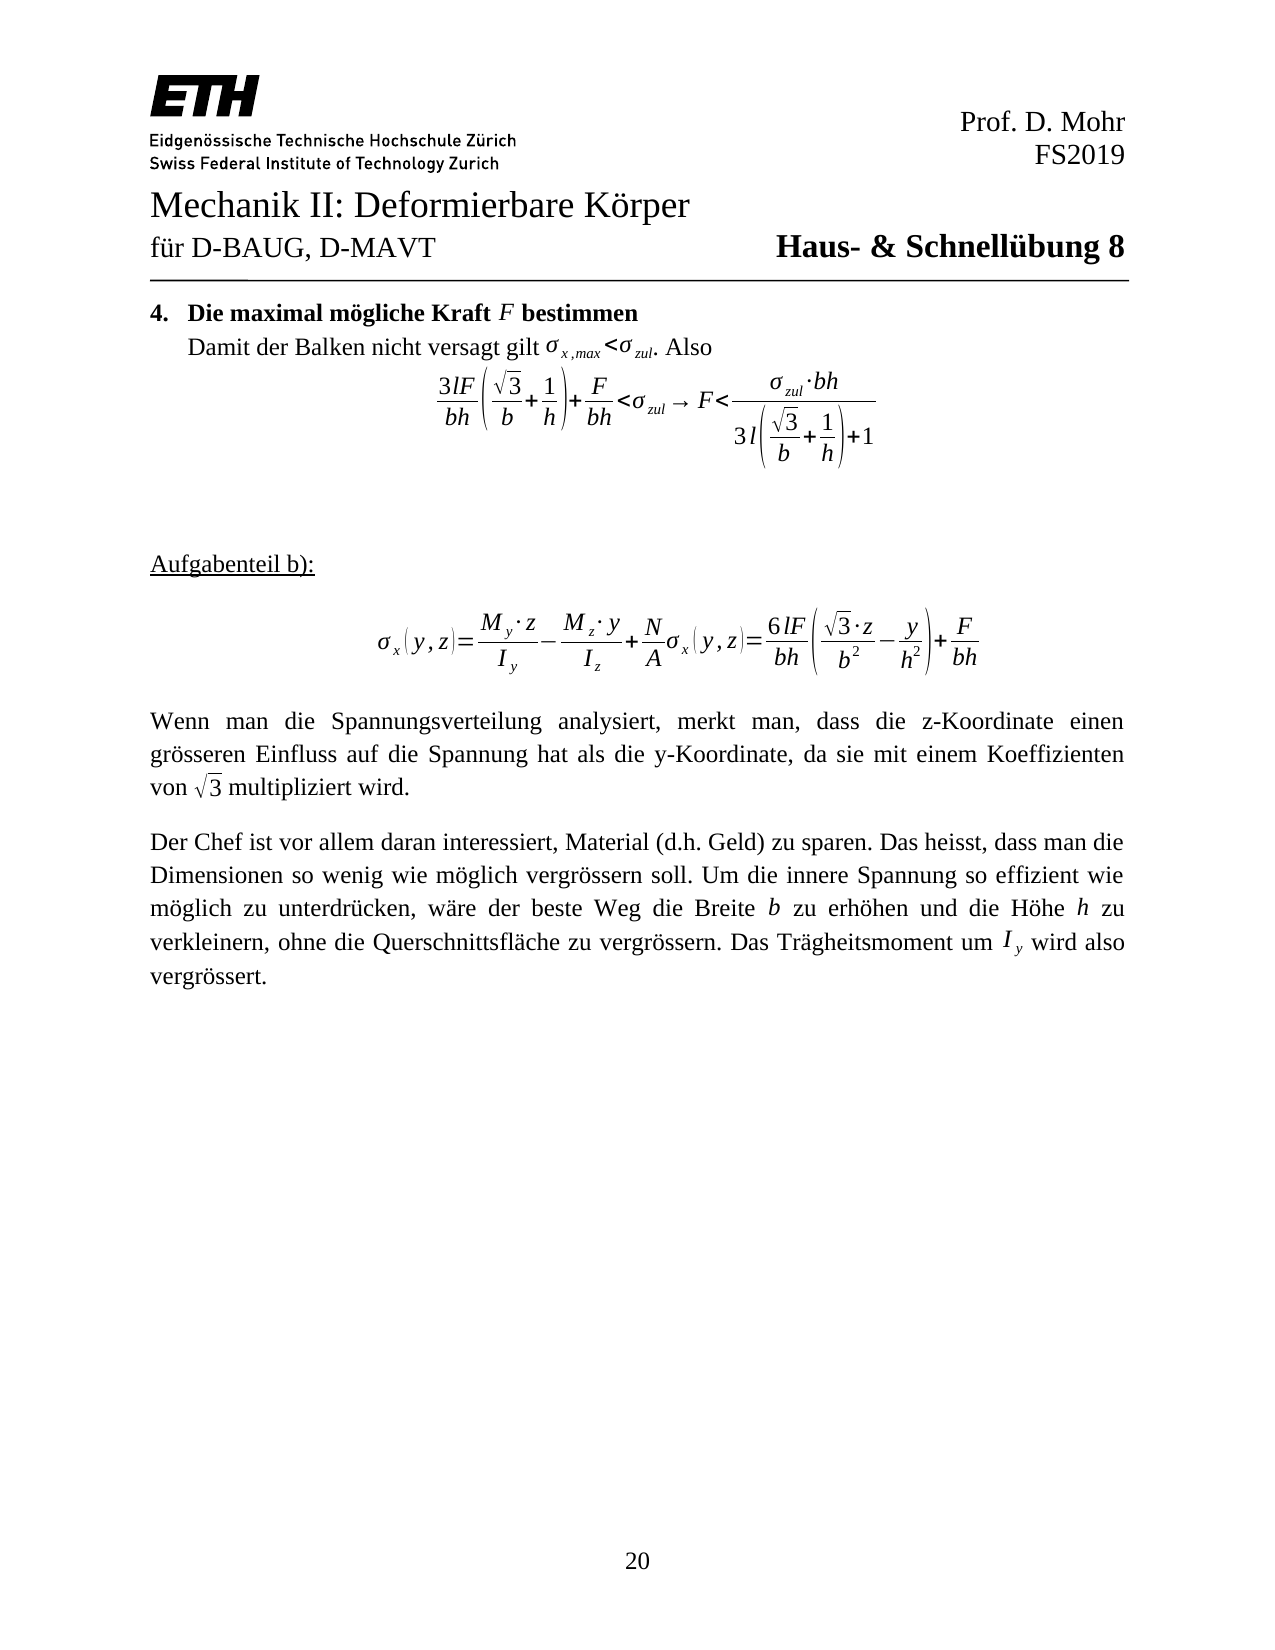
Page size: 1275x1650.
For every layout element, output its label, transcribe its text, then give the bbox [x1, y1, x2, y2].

text Aufgabenteil b): [150, 549, 1125, 578]
list Die maximal mögliche Kraft bestimmen [150, 298, 1125, 327]
list Damit der Balken nicht versagt gilt . Also [187, 331, 1125, 362]
text Der Chef ist vor allem daran interessiert, Material (d.h. Geld) zu sparen. Das heisst, dass man die Dimensionen so wenig wie möglich vergrössern soll. Um die innere Spannung so effizient wie möglich zu unterdrücken, wäre der beste Weg die Breite zu erhöhen und die Höhe zu verkleinern, ohne die Querschnittsfläche zu vergrössern. Das Trägheitsmoment um wird also vergrössert. [150, 827, 1125, 990]
text Wenn man die Spannungsverteilung analysiert, merkt man, dass die z-Koordinate einen grösseren Einfluss auf die Spannung hat als die y-Koordinate, da sie mit einem Koeffizienten von multipliziert wird. [150, 706, 1125, 802]
